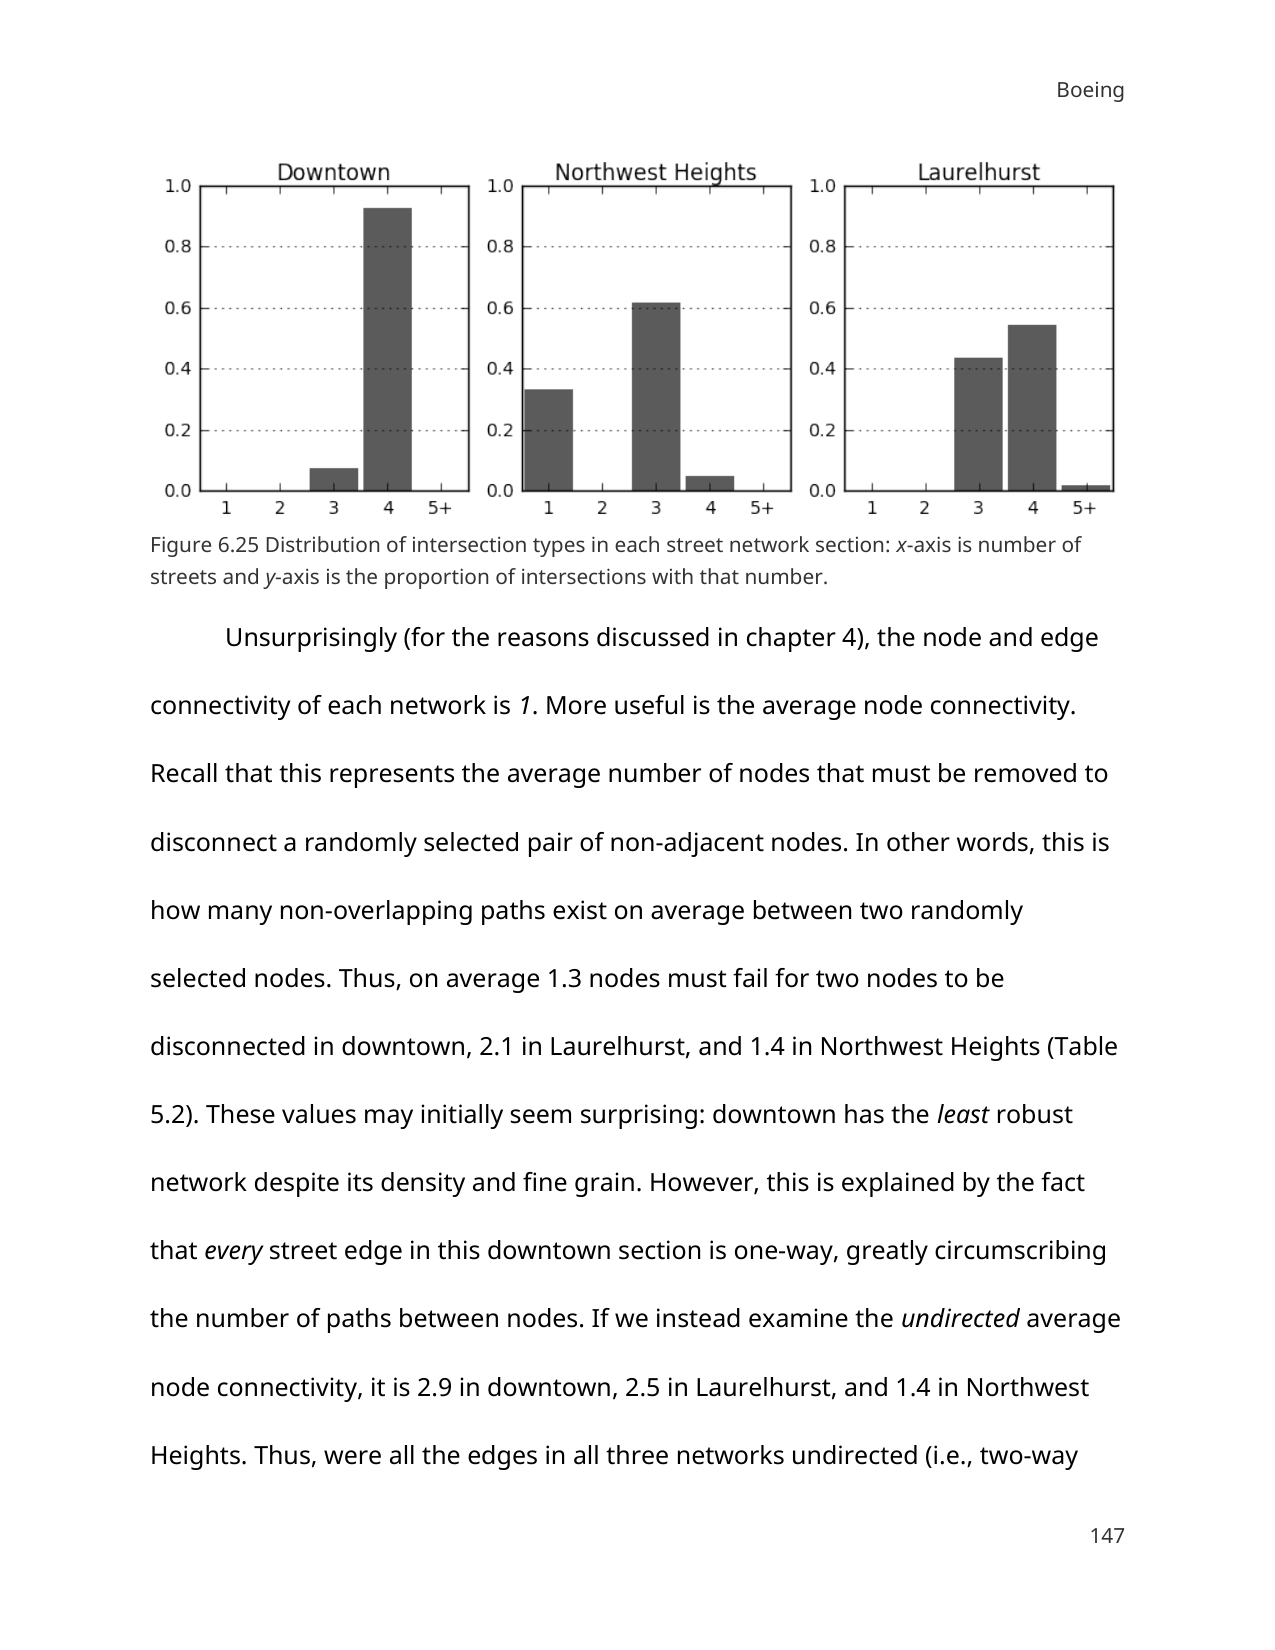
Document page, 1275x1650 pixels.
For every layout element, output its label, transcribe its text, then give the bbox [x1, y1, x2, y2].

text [150, 620, 1125, 1471]
picture [150, 150, 1125, 530]
